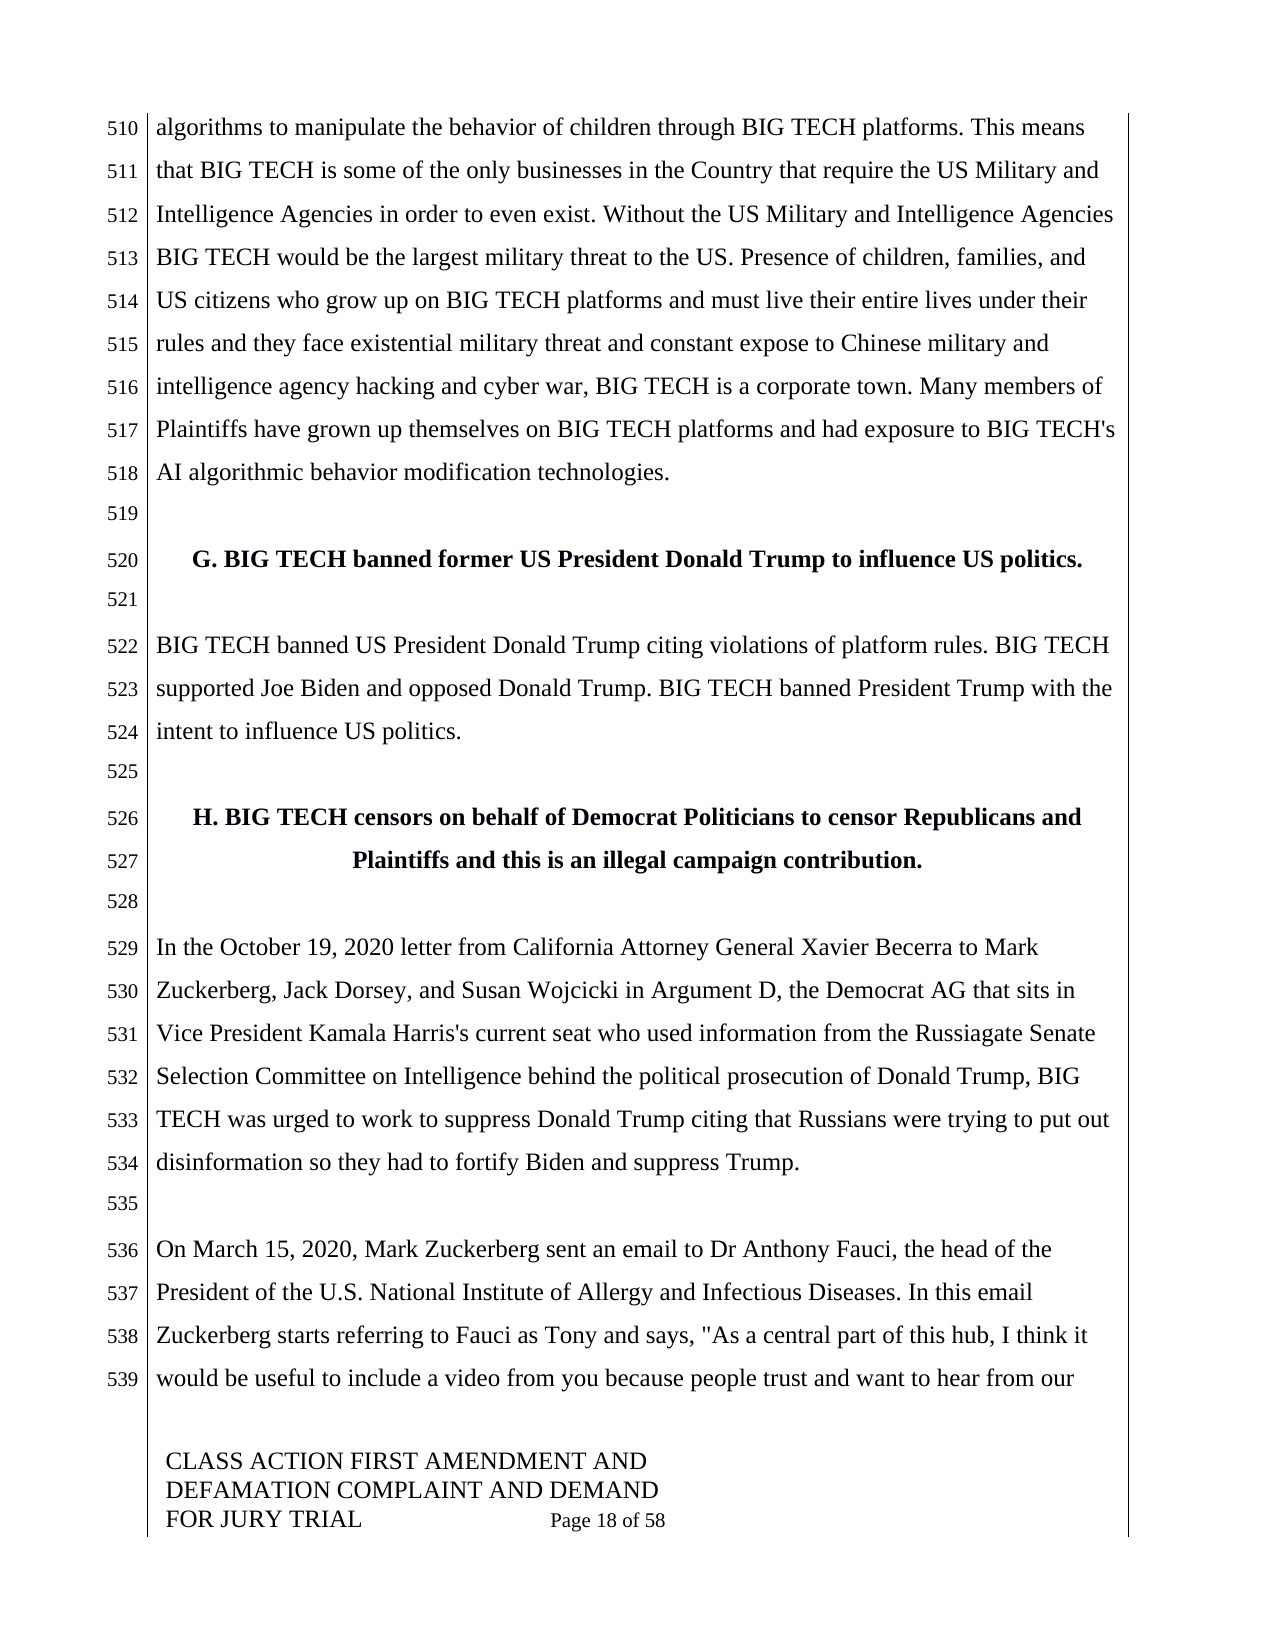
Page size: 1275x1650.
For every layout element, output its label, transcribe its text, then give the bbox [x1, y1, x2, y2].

text In the October 19, 2020 letter from California Attorney General Xavier Becerra to Mark Zuckerberg, Jack Dorsey, and Susan Wojcicki in Argument D, the Democrat AG that sits in Vice President Kamala Harris's current seat who used information from the Russiagate Senate Selection Committee on Intelligence behind the political prosecution of Donald Trump, BIG TECH was urged to work to suppress Donald Trump citing that Russians were trying to put out disinformation so they had to fortify Biden and suppress Trump. [156, 932, 1119, 1176]
text BIG TECH banned US President Donald Trump citing violations of platform rules. BIG TECH supported Joe Biden and opposed Donald Trump. BIG TECH banned President Trump with the intent to influence US politics. [156, 630, 1119, 745]
subtitle H. BIG TECH censors on behalf of Democrat Politicians to censor Republicans and Plaintiffs and this is an illegal campaign contribution. [156, 802, 1119, 874]
subtitle G. BIG TECH banned former US President Donald Trump to influence US politics. [156, 544, 1119, 572]
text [156, 1234, 1119, 1392]
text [156, 112, 1119, 486]
